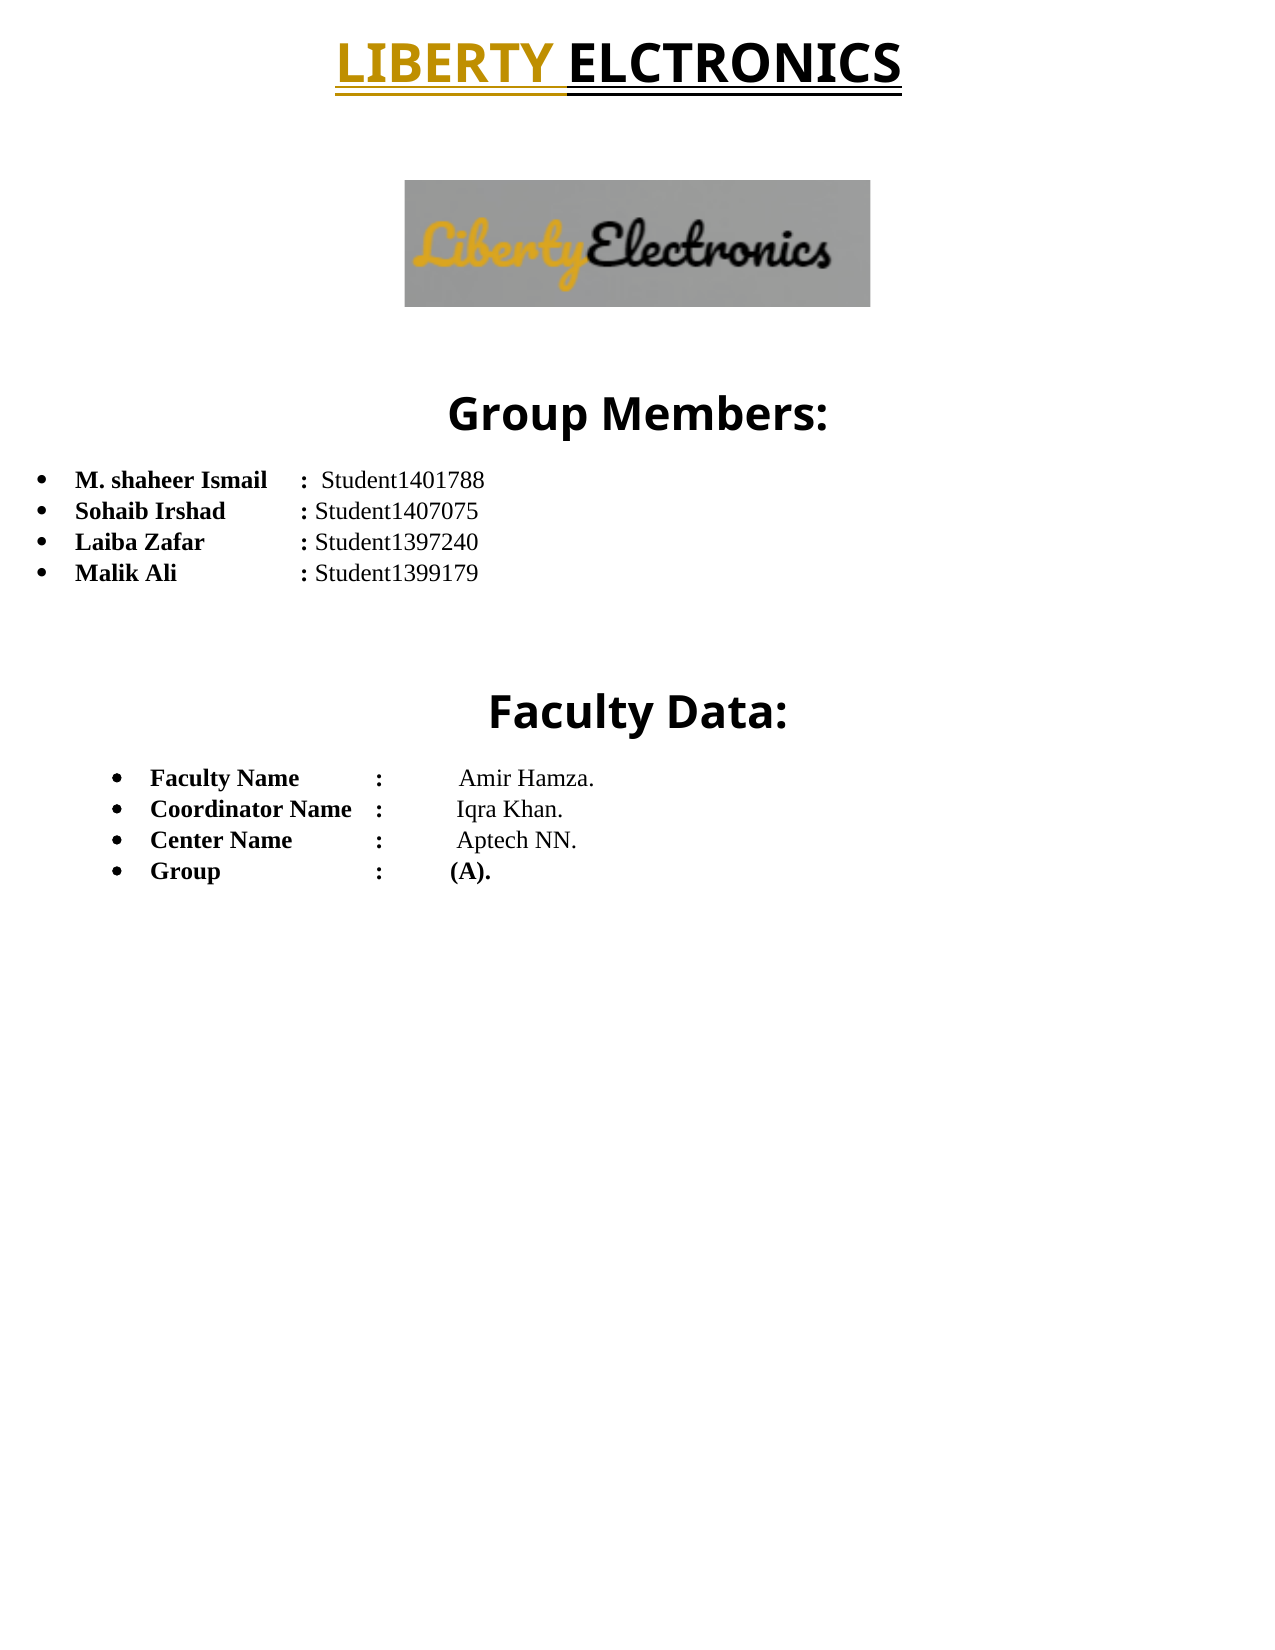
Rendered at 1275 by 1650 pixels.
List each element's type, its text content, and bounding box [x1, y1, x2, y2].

picture [404, 180, 871, 307]
list Laiba Zafar : Student1397240 [37, 527, 1275, 556]
list Coordinator Name : Iqra Khan. [112, 794, 1275, 823]
text Faculty Data: [0, 679, 1275, 742]
text Group Members: [0, 381, 1275, 443]
list Malik Ali : Student1399179 [37, 558, 1275, 587]
list Faculty Name : Amir Hamza. [112, 763, 1275, 792]
list Sohaib Irshad : Student1407075 [37, 496, 1275, 525]
list Center Name : Aptech NN. [112, 825, 1275, 854]
list M. shaheer Ismail : Student1401788 [37, 465, 1275, 494]
list Group : (A). [112, 856, 1275, 885]
